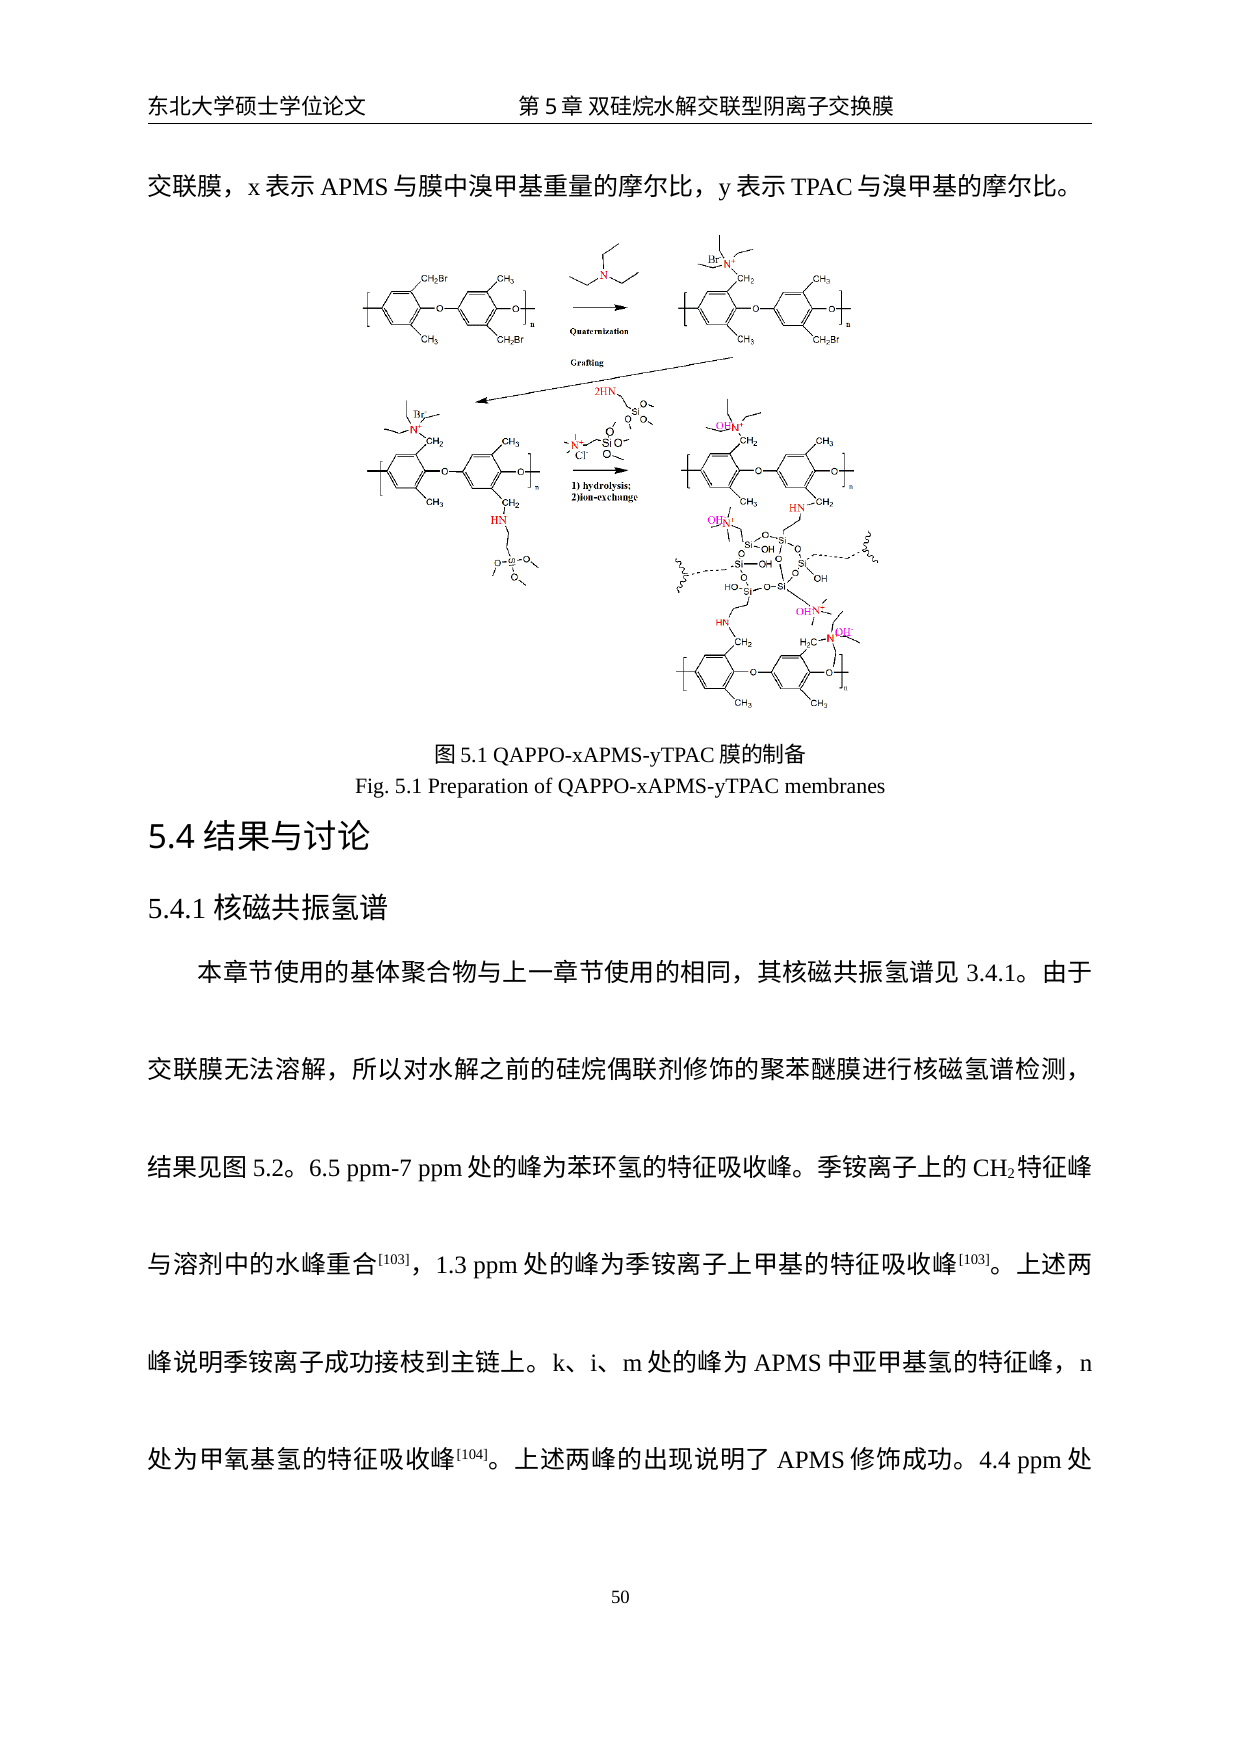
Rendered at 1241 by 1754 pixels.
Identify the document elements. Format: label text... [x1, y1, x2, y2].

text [148, 938, 1092, 1491]
picture [362, 235, 879, 708]
subtitle 5.4.1 核磁共振氢谱 [148, 873, 1092, 938]
text Fig. 5.1 Preparation of QAPPO-xAPMS-yTPAC membranes [148, 769, 1092, 802]
subtitle 5.4 结果与讨论 [148, 802, 1092, 867]
text 图5.1 QAPPO-xAPMS-yTPAC膜的制备 [148, 737, 1092, 769]
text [148, 152, 1092, 217]
